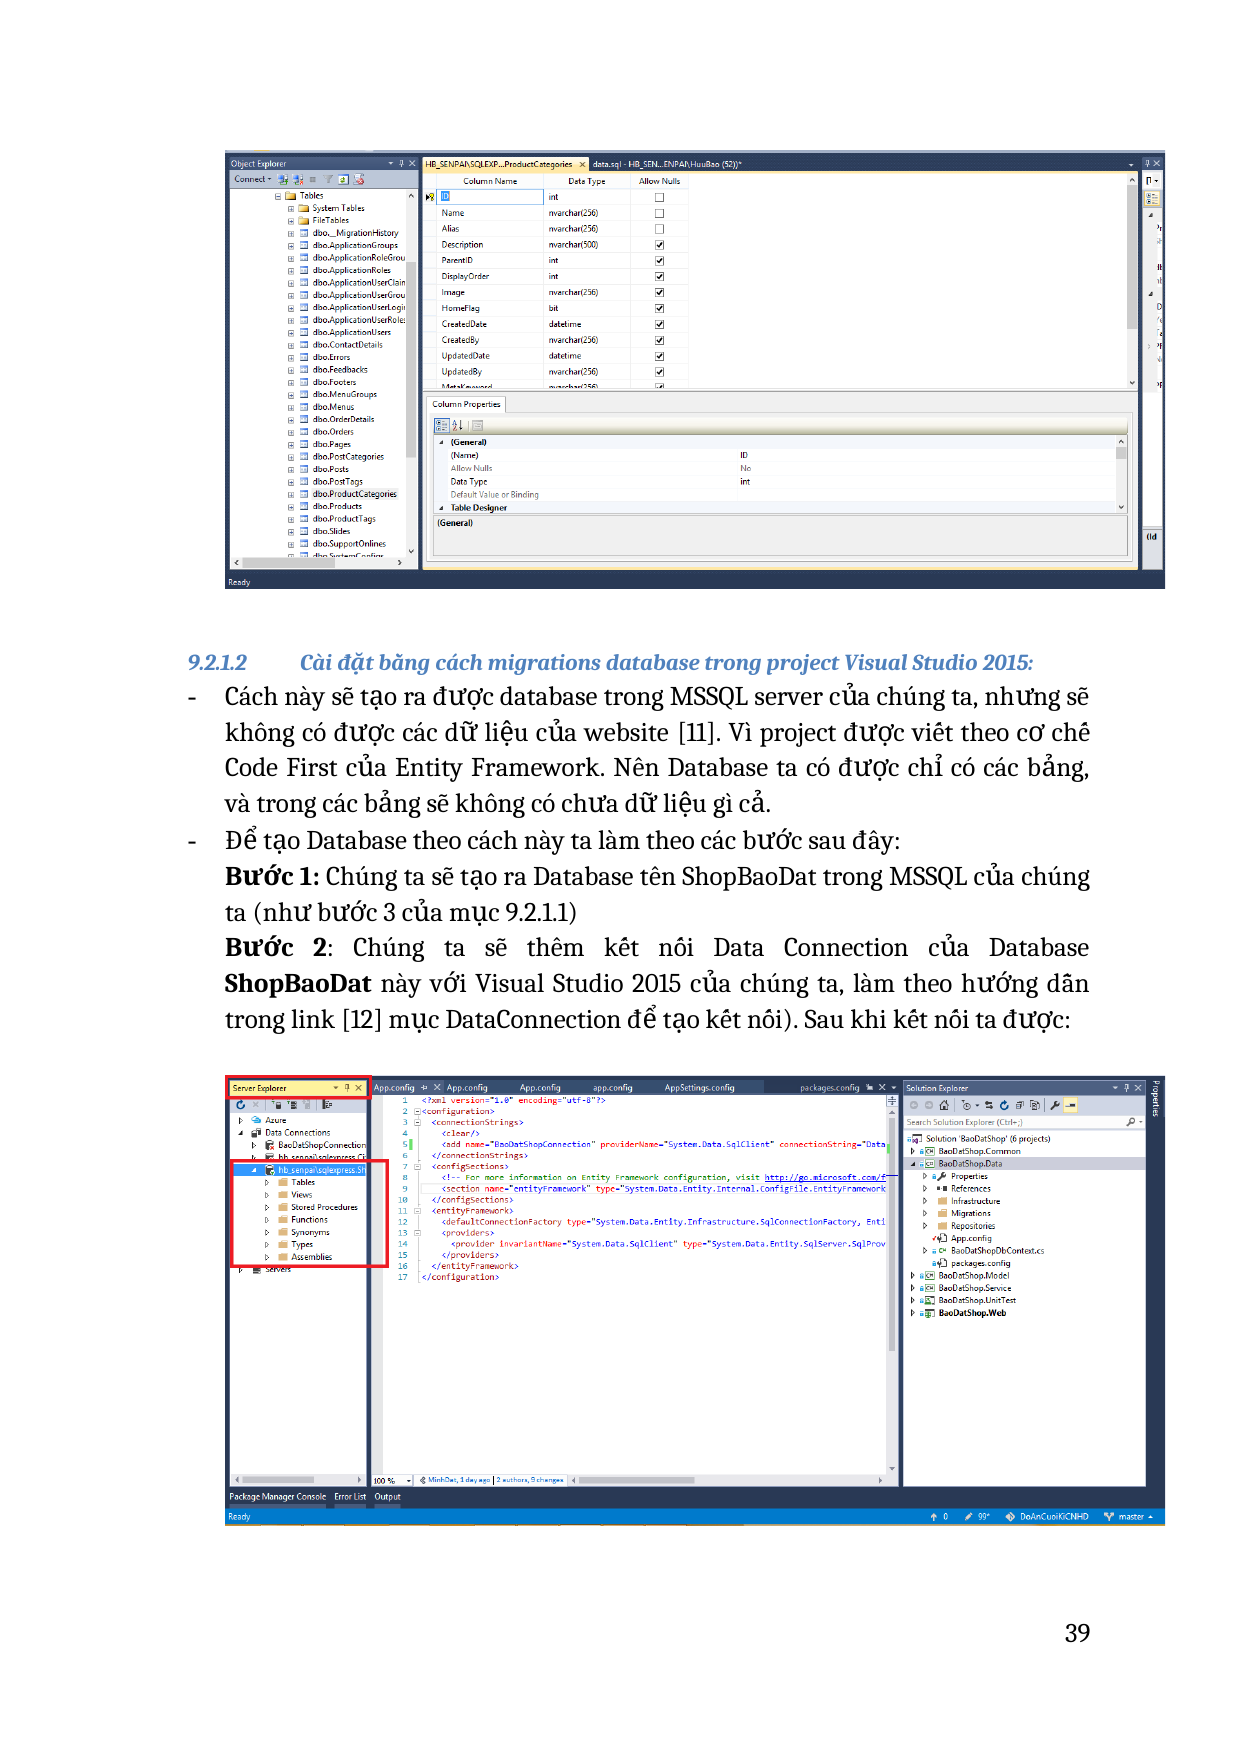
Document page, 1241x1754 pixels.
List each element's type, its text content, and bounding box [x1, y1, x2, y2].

list Để tạo Database theo cách này ta làm theo các bước sau đây: [187, 824, 1090, 856]
list Bước 1: Chúng ta sẽ tạo ra Database tên ShopBaoDat trong MSSQL của chúng ta (như bước 3 của mục 9.2.1.1) [225, 861, 1090, 928]
picture [225, 150, 1166, 589]
list Cách này sẽ tạo ra được database trong MSSQL server của chúng ta, nhưng sẽ không có được các dữ liệu của website . Vì project được viết theo cơ chế Code First của Entity Framework. Nên Database ta có được chỉ có các bảng, và trong các bảng sẽ không có chưa dữ liệu gì cả. [187, 680, 1090, 819]
picture [225, 1075, 1166, 1526]
list Bước 2: Chúng ta sẽ thêm kết nối Data Connection của Database ShopBaoDat này với Visual Studio 2015 của chúng ta, làm theo hướng dẫn trong link mục DataConnection để tạo kết nối). Sau khi kết nối ta được: [225, 932, 1090, 1035]
subtitle Cài đặt bằng cách migrations database trong project Visual Studio 2015: [187, 650, 1090, 676]
